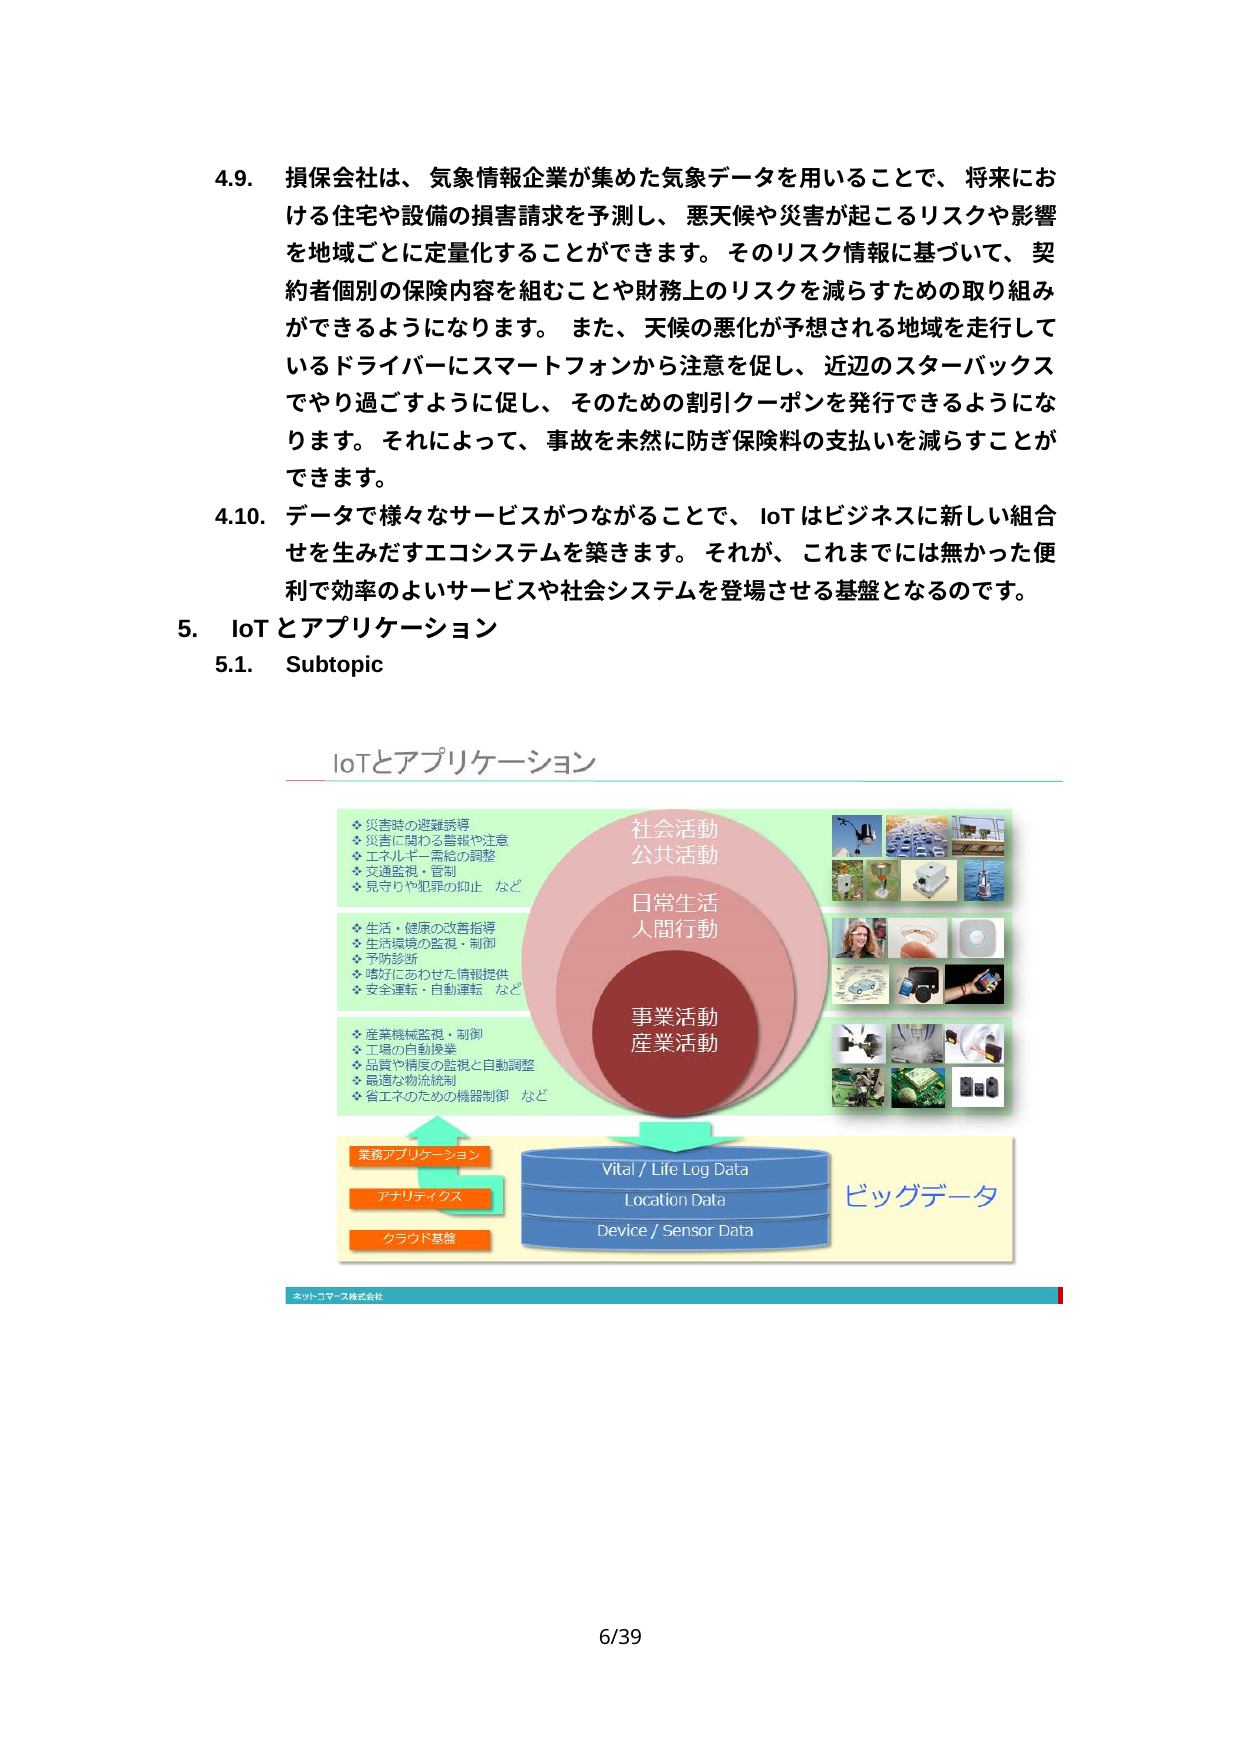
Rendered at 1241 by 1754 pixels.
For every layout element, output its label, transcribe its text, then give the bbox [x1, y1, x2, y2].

subtitle 損保会社は、 気象情報企業が集めた気象データを用いることで、 将来における住宅や設備の損害請求を予測し、 悪天候や災害が起こるリスクや影響を地域ごとに定量化することができます。 そのリスク情報に基づいて、 契約者個別の保険内容を組むことや財務上のリスクを減らすための取り組みができるようになります。 また、 天候の悪化が予想される地域を走行しているドライバーにスマートフォンから注意を促し、 近辺のスターバックスでやり過ごすように促し、 そのための割引クーポンを発行できるようになります。 それによって、 事故を未然に防ぎ保険料の支払いを減らすことができます。 [215, 158, 1058, 496]
picture [285, 720, 1063, 1304]
subtitle IoTとアプリケーション [177, 608, 1063, 646]
subtitle Subtopic [215, 646, 1058, 683]
subtitle データで様々なサービスがつながることで、 IoTはビジネスに新しい組合せを生みだすエコシステムを築きます。 それが、 これまでには無かった便利で効率のよいサービスや社会システムを登場させる基盤となるのです。 [215, 496, 1058, 608]
